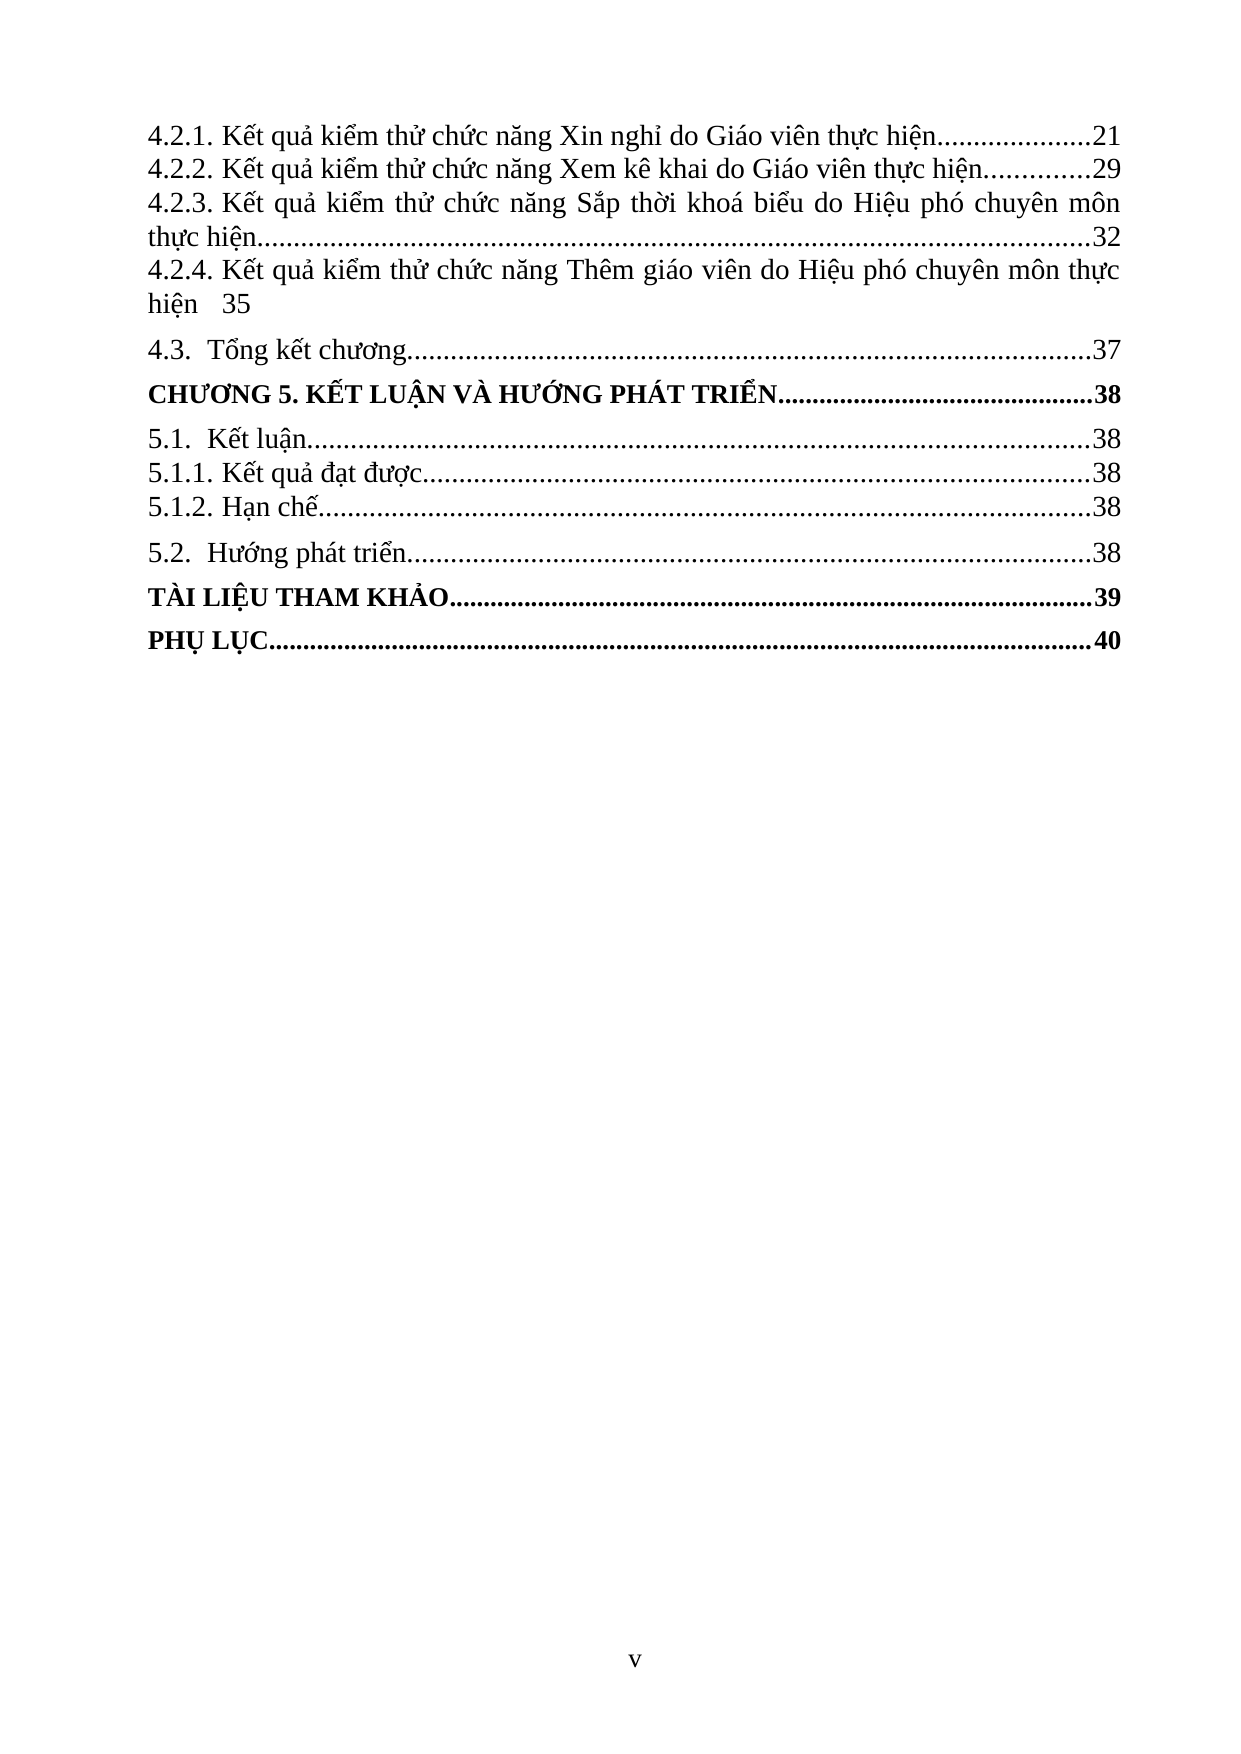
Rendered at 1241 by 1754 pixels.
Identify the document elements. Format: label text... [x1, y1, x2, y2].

text 5.2. Hướng phát triển 38 [148, 535, 1122, 568]
text 4.2.2. Kết quả kiểm thử chức năng Xem kê khai do Giáo viên thực hiện 29 [148, 152, 1122, 185]
text 4.2.3. Kết quả kiểm thử chức năng Sắp thời khoá biểu do Hiệu phó chuyên môn thực hiện 32 [148, 185, 1122, 252]
text CHƯƠNG 5. KẾT LUẬN VÀ HƯỚNG PHÁT TRIỂN 38 [148, 378, 1122, 409]
text 5.1.1. Kết quả đạt được 38 [148, 455, 1122, 489]
text 4.2.4. Kết quả kiểm thử chức năng Thêm giáo viên do Hiệu phó chuyên môn thực hiện 35 [148, 252, 1122, 319]
text 4.3. Tổng kết chương 37 [148, 332, 1122, 365]
text PHỤ LỤC 40 [148, 624, 1122, 656]
text TÀI LIỆU THAM KHẢO 39 [148, 581, 1122, 612]
text 4.2.1. Kết quả kiểm thử chức năng Xin nghỉ do Giáo viên thực hiện 21 [148, 118, 1122, 152]
text 5.1.2. Hạn chế 38 [148, 489, 1122, 522]
text 5.1. Kết luận 38 [148, 422, 1122, 455]
